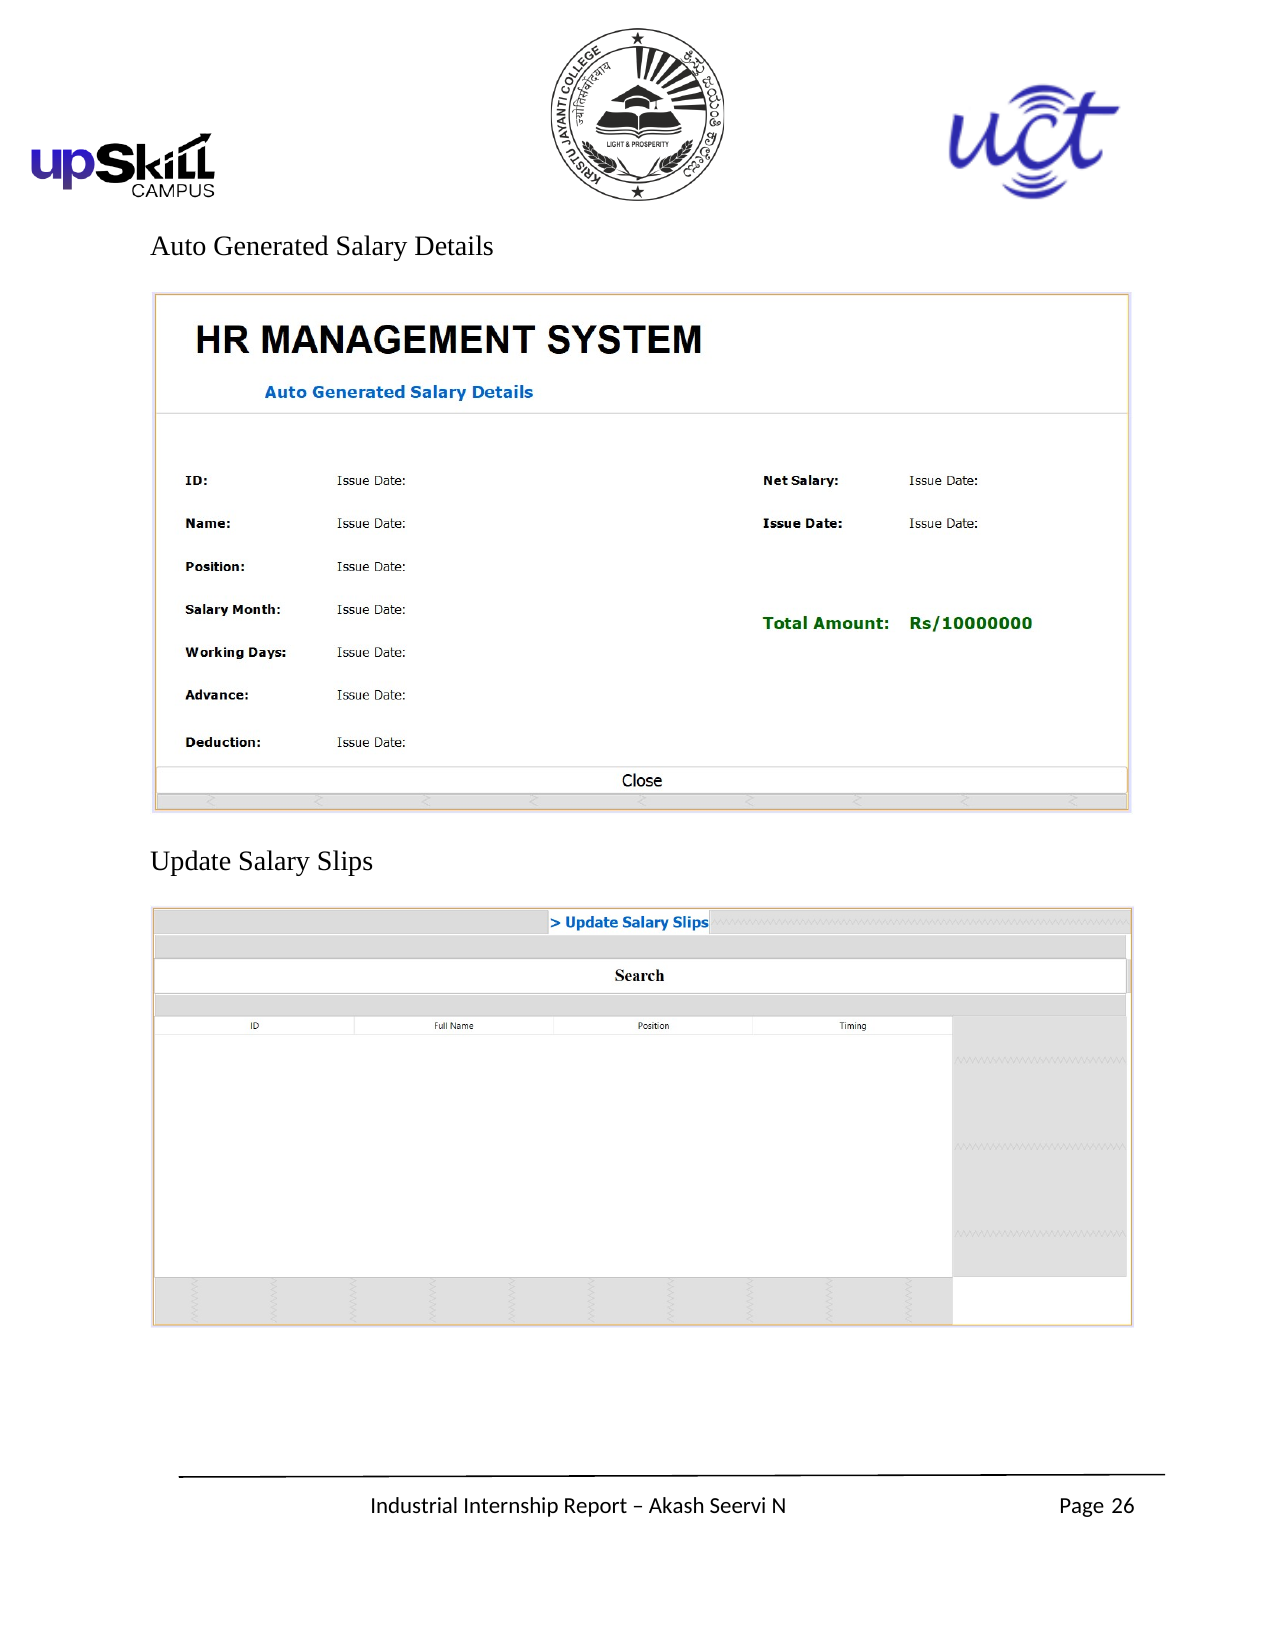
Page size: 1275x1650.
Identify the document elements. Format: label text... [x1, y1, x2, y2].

picture [150, 290, 1135, 815]
picture [0, 120, 246, 201]
text Auto Generated Salary Details [150, 228, 1134, 261]
picture [946, 75, 1125, 201]
text Update Salary Slips [150, 844, 1134, 876]
picture [550, 28, 725, 201]
picture [150, 905, 1135, 1328]
